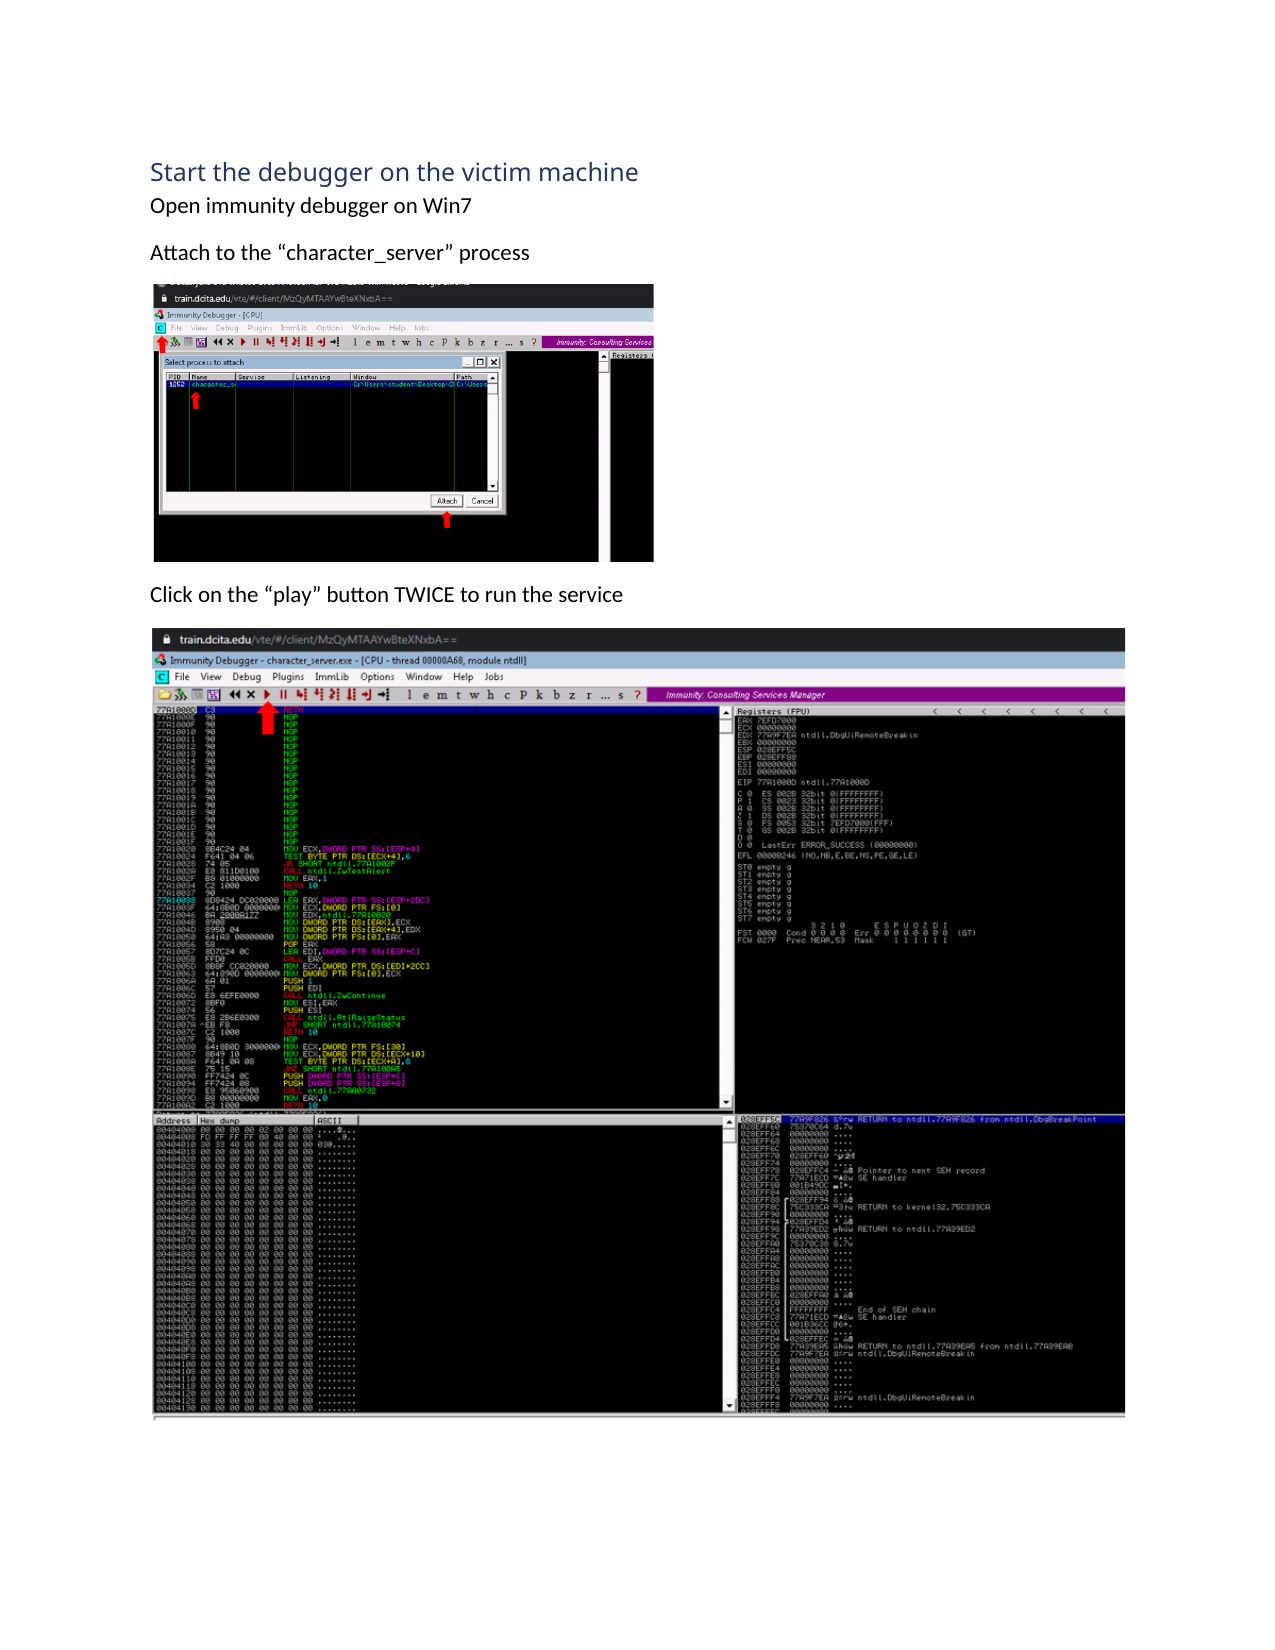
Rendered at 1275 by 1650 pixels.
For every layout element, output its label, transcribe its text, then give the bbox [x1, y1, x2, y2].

text Click on the “play” button TWICE to run the service [150, 580, 1125, 608]
text Attach to the “character_server” process [150, 238, 1125, 266]
text Open immunity debugger on Win7 [150, 191, 1125, 219]
subtitle Start the debugger on the victim machine [150, 154, 1125, 188]
picture [150, 284, 654, 562]
picture [150, 627, 1125, 1420]
